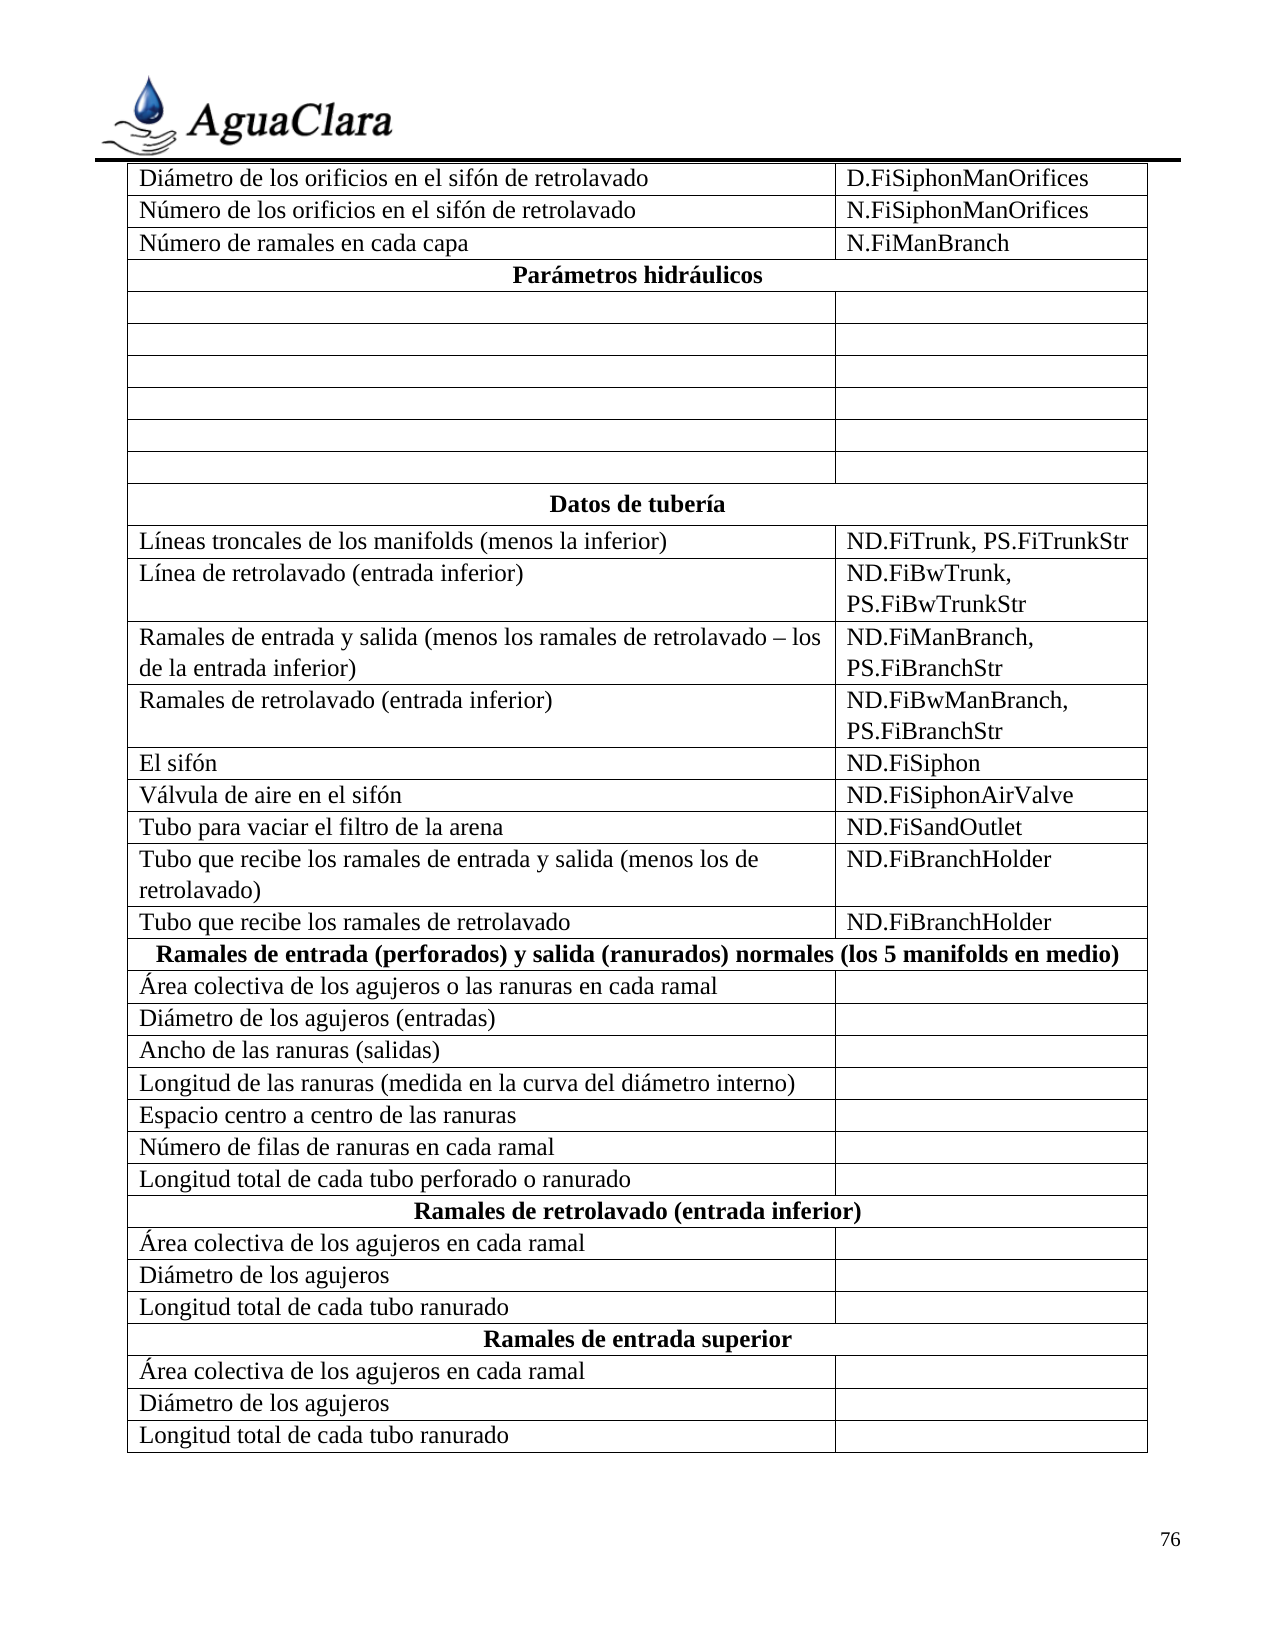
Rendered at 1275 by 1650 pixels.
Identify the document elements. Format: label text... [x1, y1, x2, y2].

table_cell [128, 324, 835, 355]
table_cell Diámetro de los agujeros (entradas) [128, 1004, 835, 1034]
table_cell Longitud de las ranuras (medida en la curva del diámetro interno) [128, 1068, 835, 1099]
table_cell [128, 292, 835, 323]
table_cell Parámetros hidráulicos [128, 260, 1147, 291]
table_cell Número de filas de ranuras en cada ramal [128, 1132, 835, 1163]
table_cell [836, 1356, 1147, 1387]
table_cell Ancho de las ranuras (salidas) [128, 1036, 835, 1067]
table_cell Tubo para vaciar el filtro de la arena [128, 812, 835, 843]
table_cell D.FiSiphonManOrifices [836, 164, 1147, 194]
table_cell Longitud total de cada tubo ranurado [128, 1292, 835, 1323]
table_cell [128, 388, 835, 419]
table_cell Área colectiva de los agujeros o las ranuras en cada ramal [128, 971, 835, 1002]
table_cell [836, 1036, 1147, 1067]
table_cell [836, 388, 1147, 419]
picture [94, 75, 412, 158]
table_cell Diámetro de los agujeros [128, 1260, 835, 1291]
table_cell Área colectiva de los agujeros en cada ramal [128, 1228, 835, 1259]
table_cell ND.FiBwManBranch, PS.FiBranchStr [836, 685, 1147, 747]
table_cell Área colectiva de los agujeros en cada ramal [128, 1356, 835, 1387]
table_cell Válvula de aire en el sifón [128, 780, 835, 811]
table_cell [836, 1068, 1147, 1099]
table_cell [836, 452, 1147, 483]
table_cell ND.FiManBranch, PS.FiBranchStr [836, 622, 1147, 684]
table_cell El sifón [128, 748, 835, 779]
table_cell [836, 1389, 1147, 1419]
table_cell Ramales de entrada superior [128, 1324, 1147, 1355]
table_cell Diámetro de los orificios en el sifón de retrolavado [128, 164, 835, 194]
table_cell ND.FiSandOutlet [836, 812, 1147, 843]
table_cell Longitud total de cada tubo ranurado [128, 1421, 835, 1452]
table_cell ND.FiBranchHolder [836, 907, 1147, 938]
table_cell Ramales de retrolavado (entrada inferior) [128, 685, 835, 747]
table_cell [836, 324, 1147, 355]
table_cell Número de ramales en cada capa [128, 228, 835, 259]
table_cell Ramales de entrada (perforados) y salida (ranurados) normales (los 5 manifolds en medio) [128, 939, 1147, 970]
table_cell [836, 1228, 1147, 1259]
table_cell [836, 420, 1147, 451]
table_cell [836, 1421, 1147, 1452]
table_cell [836, 1132, 1147, 1163]
table_cell [128, 420, 835, 451]
table_cell Longitud total de cada tubo perforado o ranurado [128, 1164, 835, 1195]
table_cell [836, 1164, 1147, 1195]
table_cell ND.FiBranchHolder [836, 844, 1147, 906]
table_cell Línea de retrolavado (entrada inferior) [128, 559, 835, 621]
table_cell [128, 452, 835, 483]
table_cell [836, 356, 1147, 387]
table_cell [836, 1292, 1147, 1323]
table_cell N.FiManBranch [836, 228, 1147, 259]
table_cell Tubo que recibe los ramales de entrada y salida (menos los de retrolavado) [128, 844, 835, 906]
table_cell Líneas troncales de los manifolds (menos la inferior) [128, 526, 835, 557]
table_cell Ramales de entrada y salida (menos los ramales de retrolavado – los de la entrada inferior) [128, 622, 835, 684]
table_cell [128, 356, 835, 387]
table_cell ND.FiSiphonAirValve [836, 780, 1147, 811]
table_cell [836, 292, 1147, 323]
table_cell Datos de tubería [128, 484, 1147, 525]
table_cell Ramales de retrolavado (entrada inferior) [128, 1196, 1147, 1227]
table_cell ND.FiSiphon [836, 748, 1147, 779]
table_cell ND.FiBwTrunk, PS.FiBwTrunkStr [836, 559, 1147, 621]
table_cell Espacio centro a centro de las ranuras [128, 1100, 835, 1131]
table_cell [836, 971, 1147, 1002]
table_cell Número de los orificios en el sifón de retrolavado [128, 196, 835, 227]
table_cell Tubo que recibe los ramales de retrolavado [128, 907, 835, 938]
table_cell [836, 1260, 1147, 1291]
table_cell N.FiSiphonManOrifices [836, 196, 1147, 227]
table_cell ND.FiTrunk, PS.FiTrunkStr [836, 526, 1147, 557]
table_cell Diámetro de los agujeros [128, 1389, 835, 1419]
table_cell [836, 1100, 1147, 1131]
table_cell [836, 1004, 1147, 1034]
